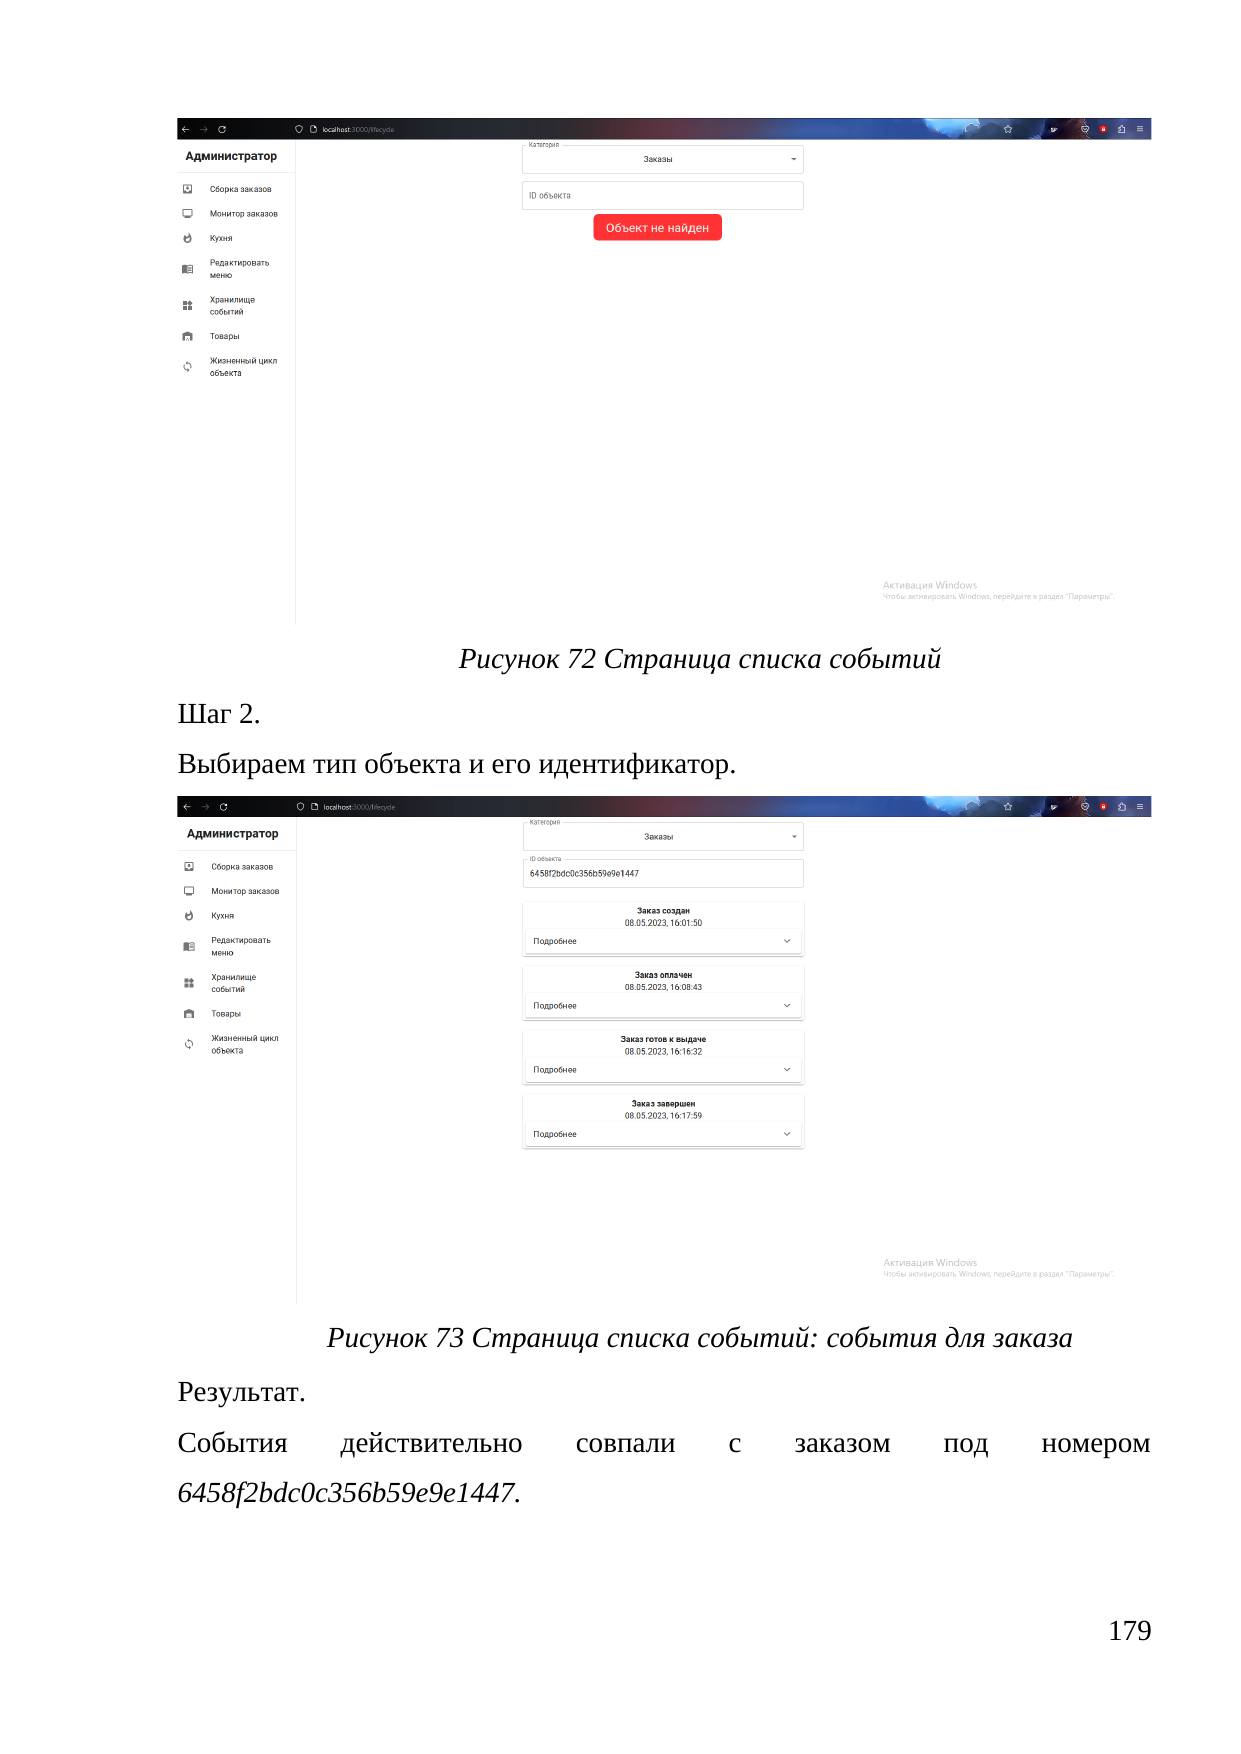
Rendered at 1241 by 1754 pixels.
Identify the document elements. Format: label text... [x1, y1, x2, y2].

text Шаг 2. [177, 696, 1152, 729]
picture [177, 118, 1152, 625]
text Рисунок 72 Страница списка событий [177, 641, 1152, 675]
text Выбираем тип объекта и его идентификатор. [177, 746, 1152, 780]
text Результат. [177, 1374, 1152, 1408]
picture [177, 796, 1152, 1304]
text Рисунок 73 Страница списка событий: события для заказа [177, 1320, 1152, 1353]
text События действительно совпали с заказом под номером 6458f2bdc0c356b59e9e1447. [177, 1425, 1152, 1508]
